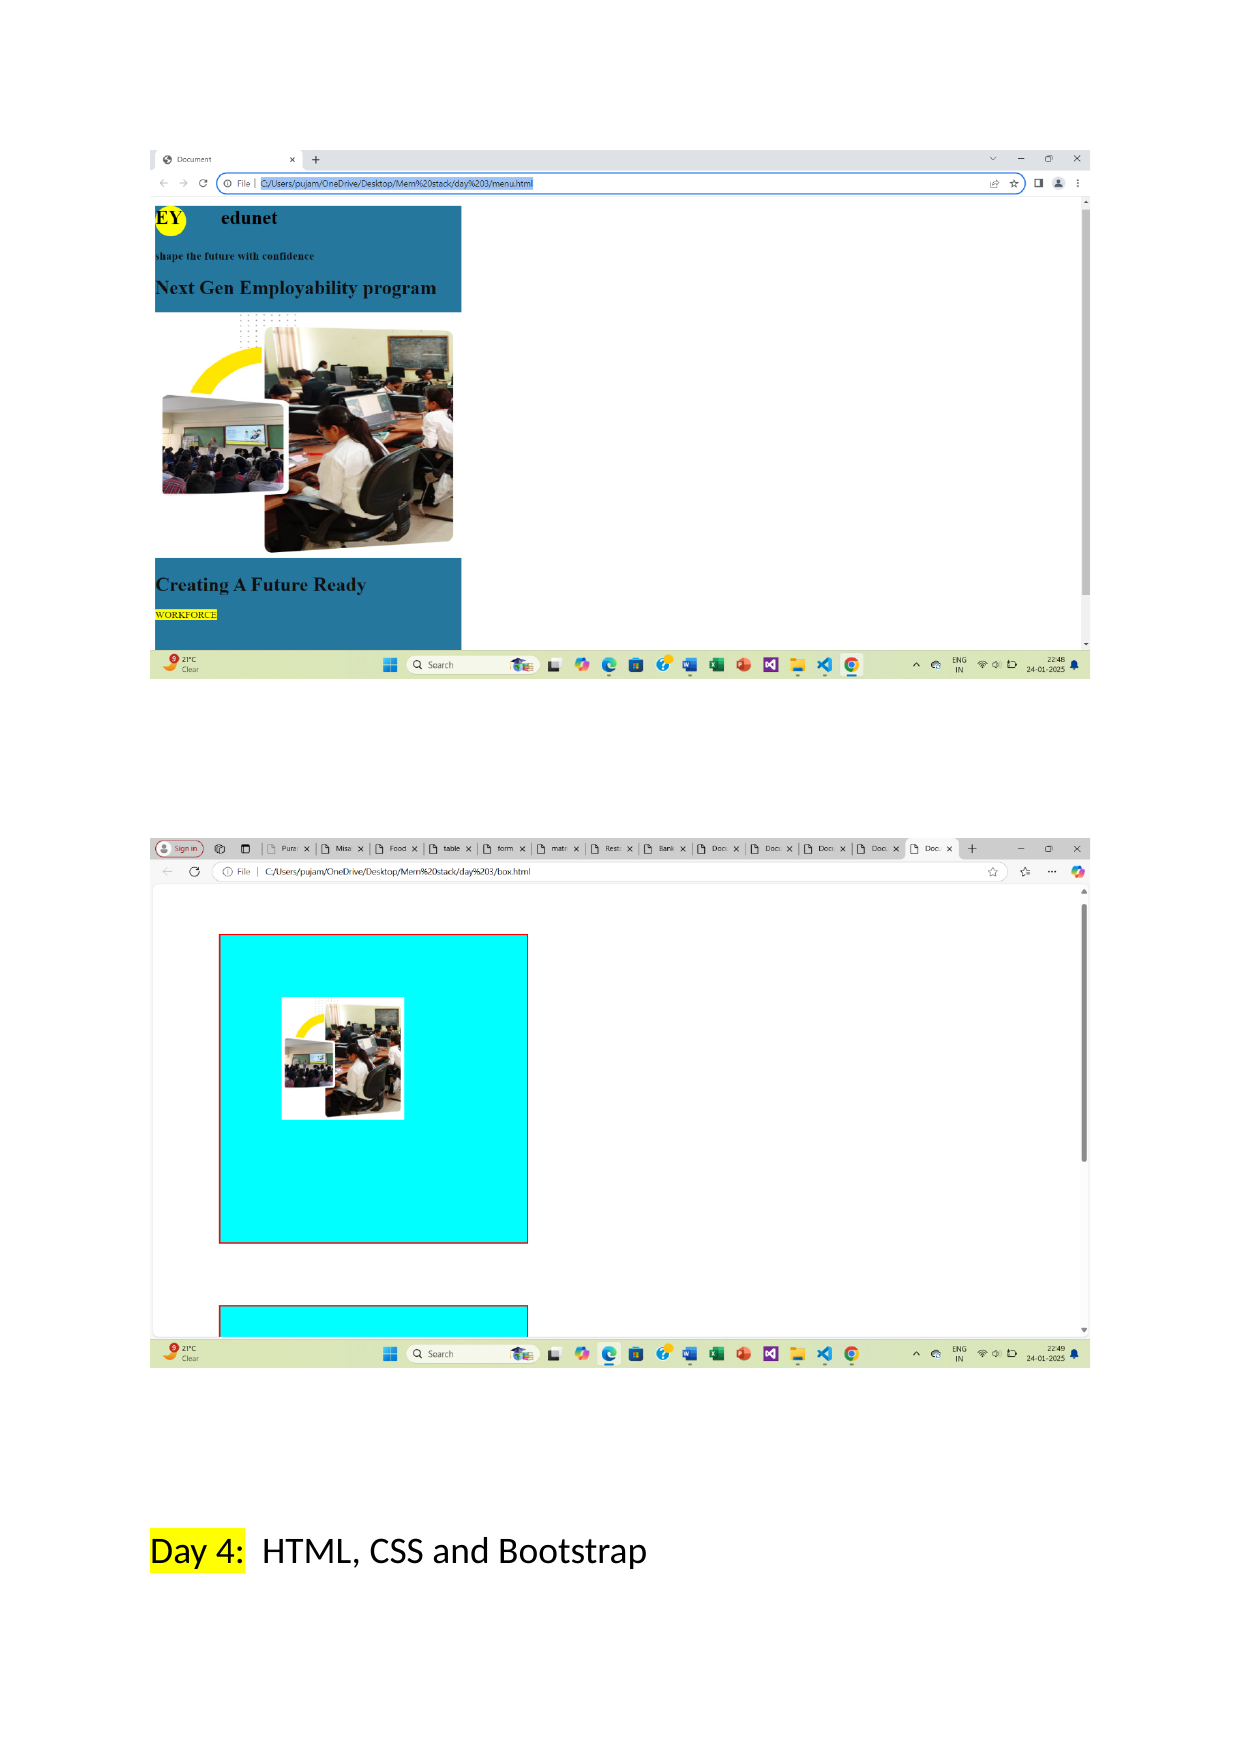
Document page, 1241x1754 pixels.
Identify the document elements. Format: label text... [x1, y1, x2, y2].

picture [150, 838, 1091, 1368]
text Day 4: HTML, CSS and Bootstrap [150, 1527, 1090, 1573]
picture [150, 150, 1091, 679]
